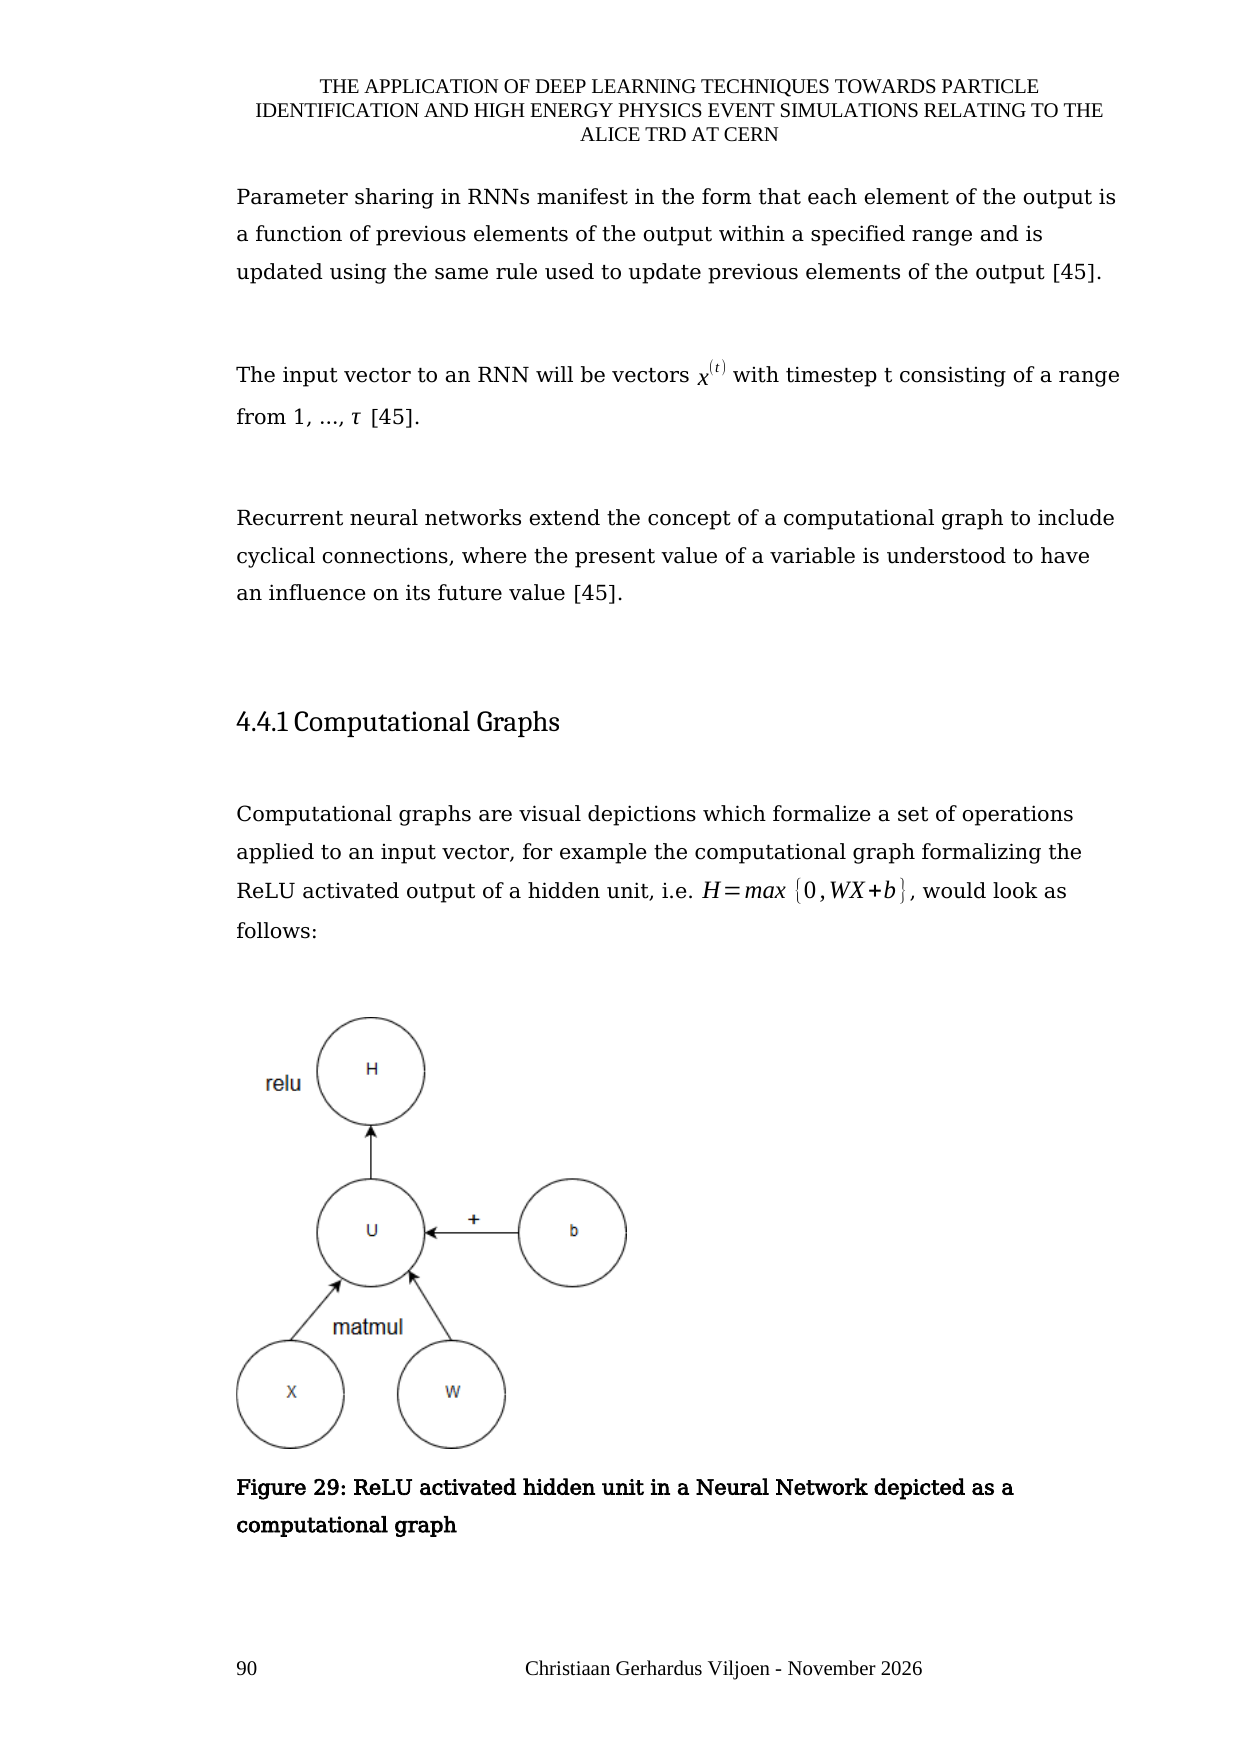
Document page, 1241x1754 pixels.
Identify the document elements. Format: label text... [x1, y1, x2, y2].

text Recurrent neural networks extend the concept of a computational graph to include cyclical connections, where the present value of a variable is understood to have an influence on its future value . [236, 505, 1122, 605]
text The input vector to an RNN will be vectors with timestep t consisting of a range from 1, …, . [236, 358, 1122, 430]
subtitle Computational Graphs [236, 705, 1122, 739]
text Computational graphs are visual depictions which formalize a set of operations applied to an input vector, for example the computational graph formalizing the ReLU activated output of a hidden unit, i.e. , would look as follows: [236, 801, 1122, 943]
picture [236, 1017, 627, 1449]
text Parameter sharing in RNNs manifest in the form that each element of the output is a function of previous elements of the output within a specified range and is updated using the same rule used to update previous elements of the output . [236, 183, 1122, 283]
text Figure : ReLU activated hidden unit in a Neural Network depicted as a computational graph [236, 1474, 1122, 1536]
